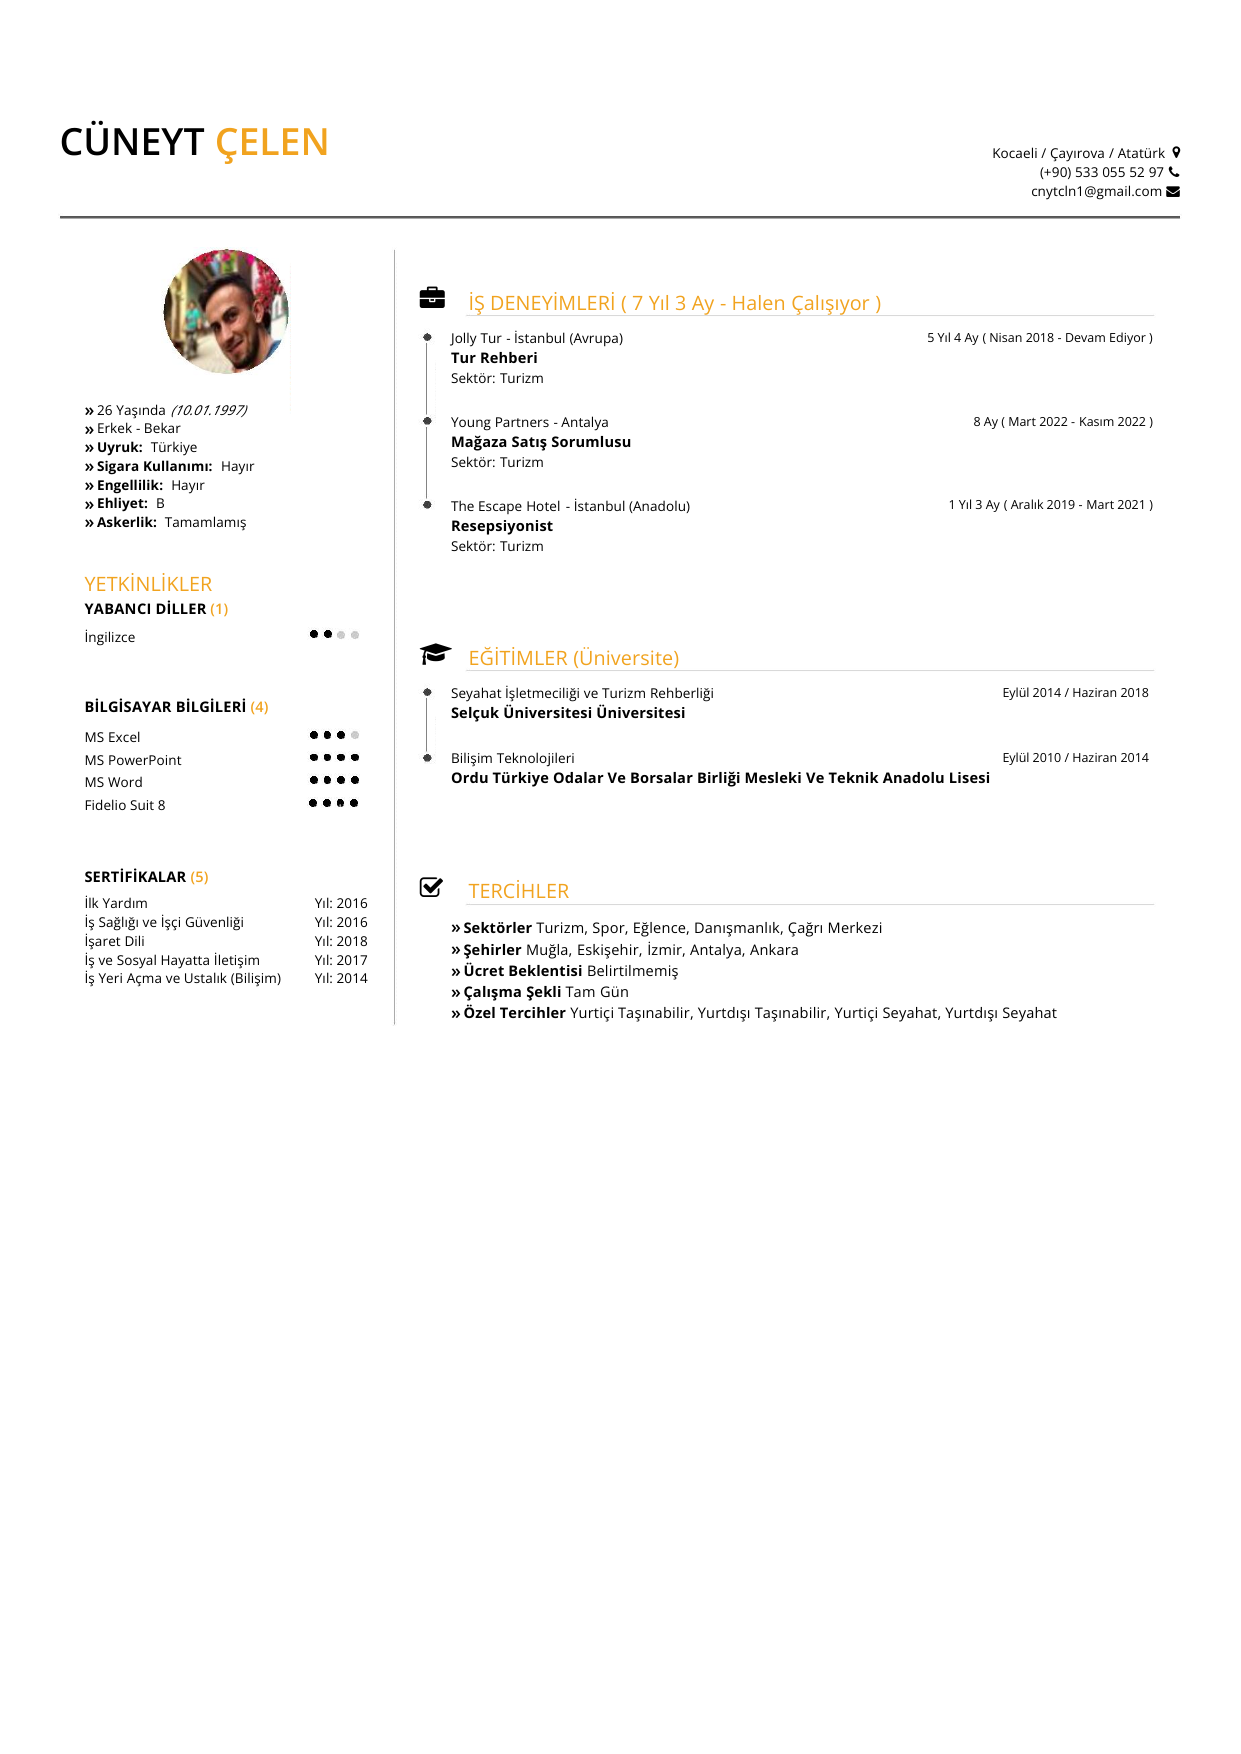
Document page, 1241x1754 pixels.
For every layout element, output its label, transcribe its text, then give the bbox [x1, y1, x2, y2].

text MS PowerPoint [84, 749, 202, 769]
picture [321, 751, 333, 763]
text Sektörler Turizm, Spor, Eğlence, Danışmanlık, Çağrı Merkezi [463, 916, 1081, 938]
text » [451, 1003, 485, 1024]
picture [307, 627, 320, 641]
text CÜNEYT ÇELEN [59, 112, 355, 166]
picture [417, 312, 1156, 318]
text Eylül 2010 / Haziran 2014 [1016, 748, 1171, 766]
text Yıl: 2018 [314, 931, 388, 950]
text » [451, 914, 485, 935]
picture [321, 627, 347, 641]
text Yıl: 2017 [314, 950, 388, 969]
text » [84, 490, 119, 508]
text 5 Yıl 4 Ay ( Nisan 2018 - Devam Ediyor ) [927, 328, 1177, 346]
text Özel Tercihler Yurtiçi Taşınabilir, Yurtdışı Taşınabilir, Yurtiçi Seyahat, Yurtdışı Seyahat [485, 1002, 1081, 1023]
picture [307, 751, 320, 763]
picture [418, 683, 436, 766]
text » [84, 433, 119, 452]
text +1 [336, 796, 375, 818]
text » [451, 960, 485, 981]
text Uyruk: Türkiye [97, 437, 218, 455]
picture [334, 773, 347, 786]
text Mağaza Satış Sorumlusu [451, 431, 657, 451]
text İş Sağlığı ve İşçi Güvenliği [84, 913, 282, 931]
text SERTİFİKALAR (5) [84, 865, 231, 887]
text 1 Yıl 3 Ay ( Aralık 2019 - Mart 2021 ) [948, 495, 1177, 513]
text Ordu Türkiye Odalar Ve Borsalar Birliği Mesleki Ve Teknik Anadolu Lisesi [451, 768, 1016, 788]
text » [451, 935, 485, 960]
picture [417, 667, 1156, 673]
picture [334, 728, 347, 741]
text Kocaeli / Çayırova / Atatürk [992, 143, 1189, 162]
text The Escape Hotel - İstanbul (Anadolu) [451, 495, 707, 515]
text Jolly Tur - İstanbul (Avrupa) [451, 328, 639, 347]
text YETKİNLİKLER [84, 568, 252, 597]
text Ehliyet: B [119, 494, 278, 513]
text İŞ DENEYİMLERİ ( 7 Yıl 3 Ay - Halen Çalışıyor ) [468, 287, 906, 316]
text  [419, 646, 468, 668]
text Engellilik: Hayır [119, 475, 278, 494]
picture [321, 728, 333, 741]
picture [306, 797, 319, 809]
text YABANCI DİLLER (1) [84, 597, 252, 618]
picture [334, 751, 347, 763]
text » [84, 471, 119, 490]
text Selçuk Üniversitesi Üniversitesi [451, 701, 711, 723]
text İngilizce [84, 627, 156, 646]
text (+90) 533 055 52 97  [1040, 161, 1202, 181]
picture [391, 247, 397, 1027]
text Tur Rehberi [451, 347, 639, 367]
text » [84, 415, 119, 433]
text İş ve Sosyal Hayatta İletişim [84, 950, 282, 969]
text Seyahat İşletmeciliği ve Turizm Rehberliği [451, 683, 738, 703]
picture [161, 247, 291, 414]
text Ücret Beklentisi Belirtilmemiş [485, 959, 1081, 981]
picture [348, 728, 361, 741]
text Şehirler Muğla, Eskişehir, İzmir, Antalya, Ankara [485, 938, 1081, 959]
picture [307, 773, 320, 786]
text » [451, 981, 485, 1003]
text Resepsiyonist [451, 515, 707, 535]
text Sigara Kullanımı: Hayır [97, 455, 278, 475]
text Çalışma Şekli Tam Gün [485, 981, 1081, 1002]
text Young Partners - Antalya [451, 412, 657, 431]
text Sektör: Turizm [451, 451, 657, 471]
text cnytcln1@gmail.com  [1031, 181, 1202, 200]
picture [348, 773, 361, 786]
text Bilişim Teknolojileri [451, 748, 1016, 768]
text  [419, 291, 468, 313]
text Askerlik: Tamamlamış [97, 512, 269, 531]
text Eylül 2014 / Haziran 2018 [1002, 683, 1171, 701]
text MS Excel [84, 727, 202, 746]
picture [321, 773, 333, 786]
picture [417, 901, 1156, 907]
text İş Yeri Açma ve Ustalık (Bilişim) [84, 969, 282, 988]
text  [419, 879, 468, 901]
text EĞİTİMLER (Üniversite) [468, 642, 704, 671]
text 26 Yaşında (10.01.1997) [97, 399, 268, 419]
text » [84, 452, 119, 471]
text Sektör: Turizm [451, 535, 564, 555]
text Fidelio Suit 8 [84, 794, 202, 814]
text BİLGİSAYAR BİLGİLERİ (4) [84, 695, 294, 717]
text Erkek - Bekar [119, 419, 268, 438]
picture [307, 728, 320, 741]
text Yıl: 2016 [314, 893, 388, 913]
picture [348, 628, 361, 641]
text » [84, 396, 119, 415]
text TERCİHLER [468, 876, 594, 905]
picture [418, 328, 436, 513]
text » [84, 508, 119, 534]
picture [320, 797, 333, 809]
text Yıl: 2016 [314, 913, 388, 931]
text MS Word [84, 772, 202, 791]
text 8 Ay ( Mart 2022 - Kasım 2022 ) [973, 412, 1177, 430]
text Sektör: Turizm [451, 367, 639, 387]
text İşaret Dili [84, 931, 282, 950]
text İlk Yardım [84, 893, 282, 913]
picture [348, 751, 361, 763]
picture [57, 213, 1182, 221]
text Yıl: 2014 [314, 969, 388, 988]
